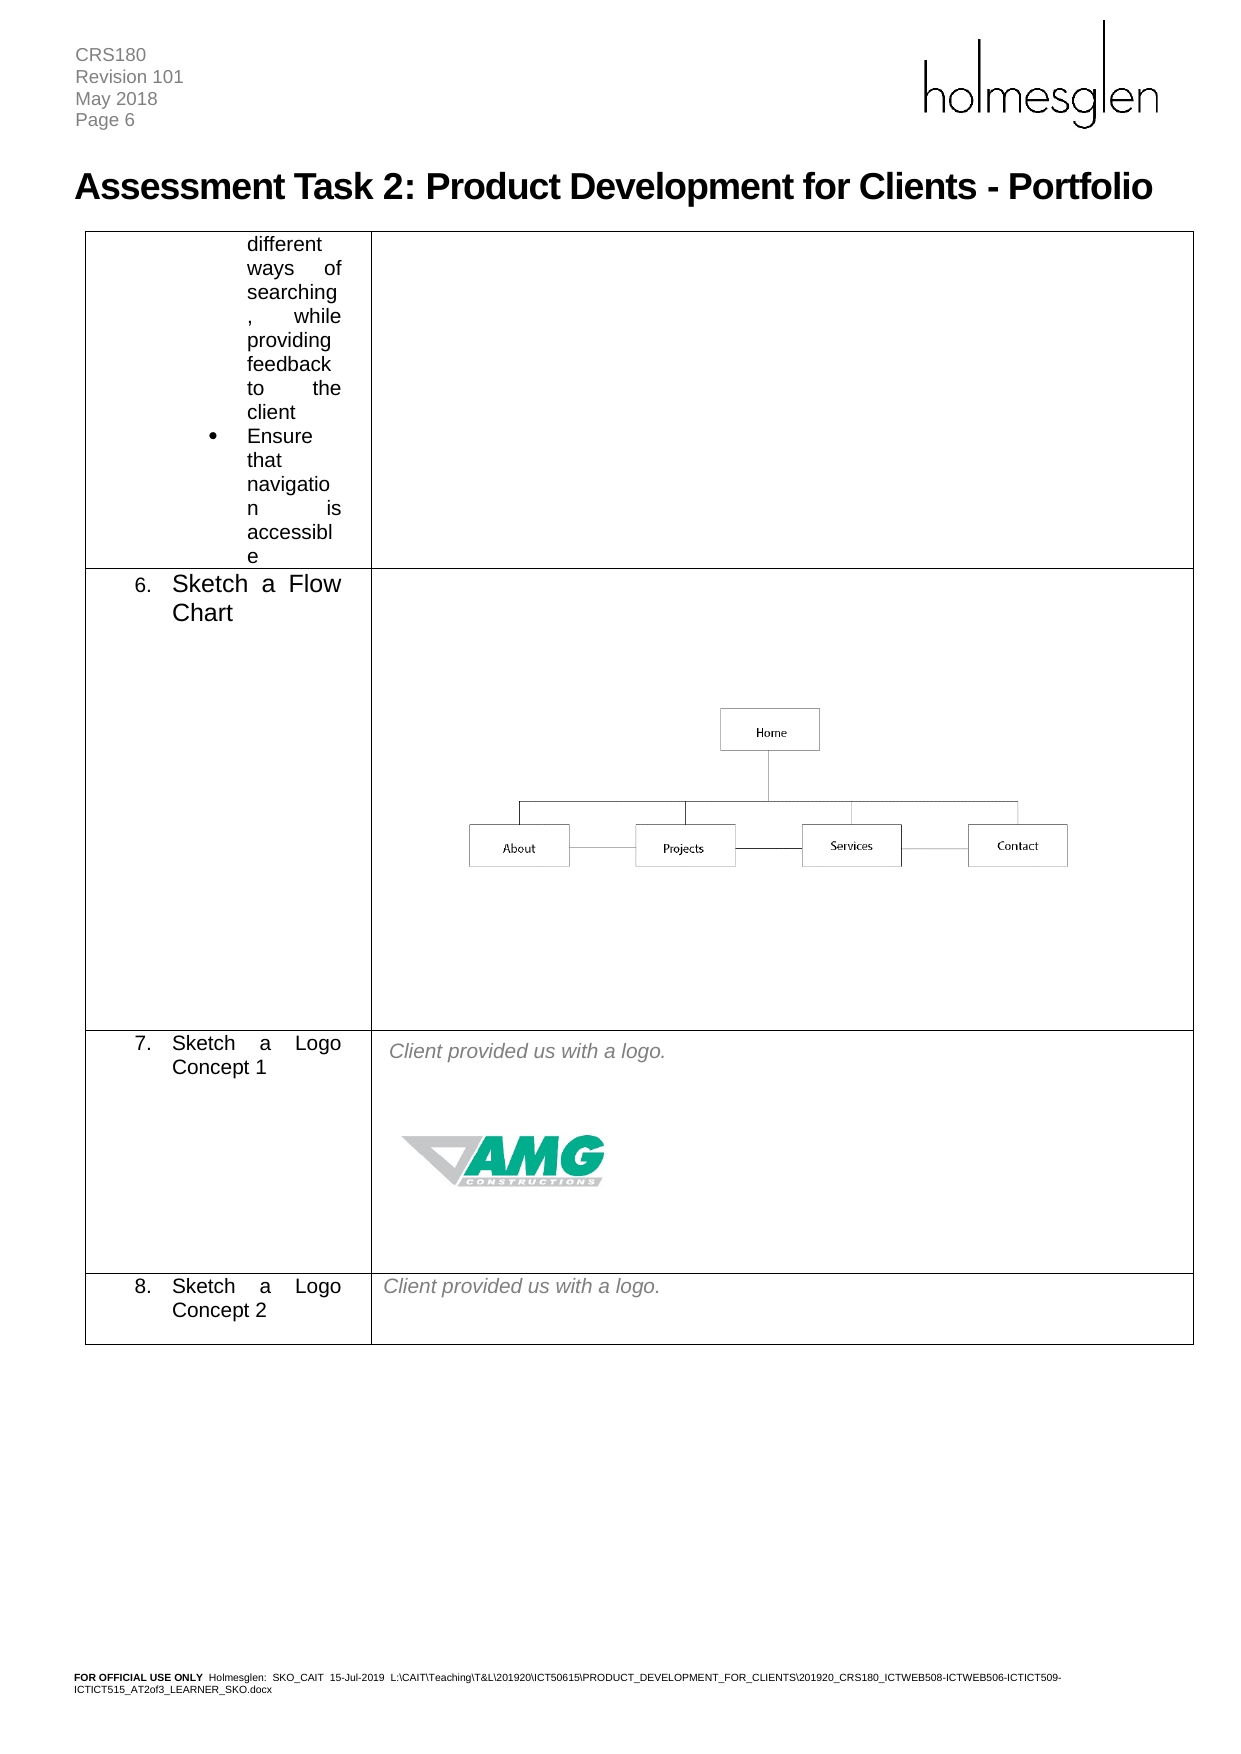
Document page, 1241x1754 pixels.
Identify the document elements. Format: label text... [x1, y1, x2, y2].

table_cell Client provided us with a logo. [372, 1274, 1193, 1344]
picture [902, 20, 1158, 152]
picture [383, 577, 1173, 1022]
table_cell [86, 569, 371, 1030]
table_cell Sketch a Logo Concept 1 [86, 1031, 371, 1273]
table_cell [372, 232, 1193, 568]
picture [383, 1071, 623, 1241]
table_cell [372, 569, 1193, 1030]
table_cell Sketch a Logo Concept 2 [86, 1274, 371, 1344]
table_cell Client provided us with a logo. [372, 1031, 1193, 1273]
